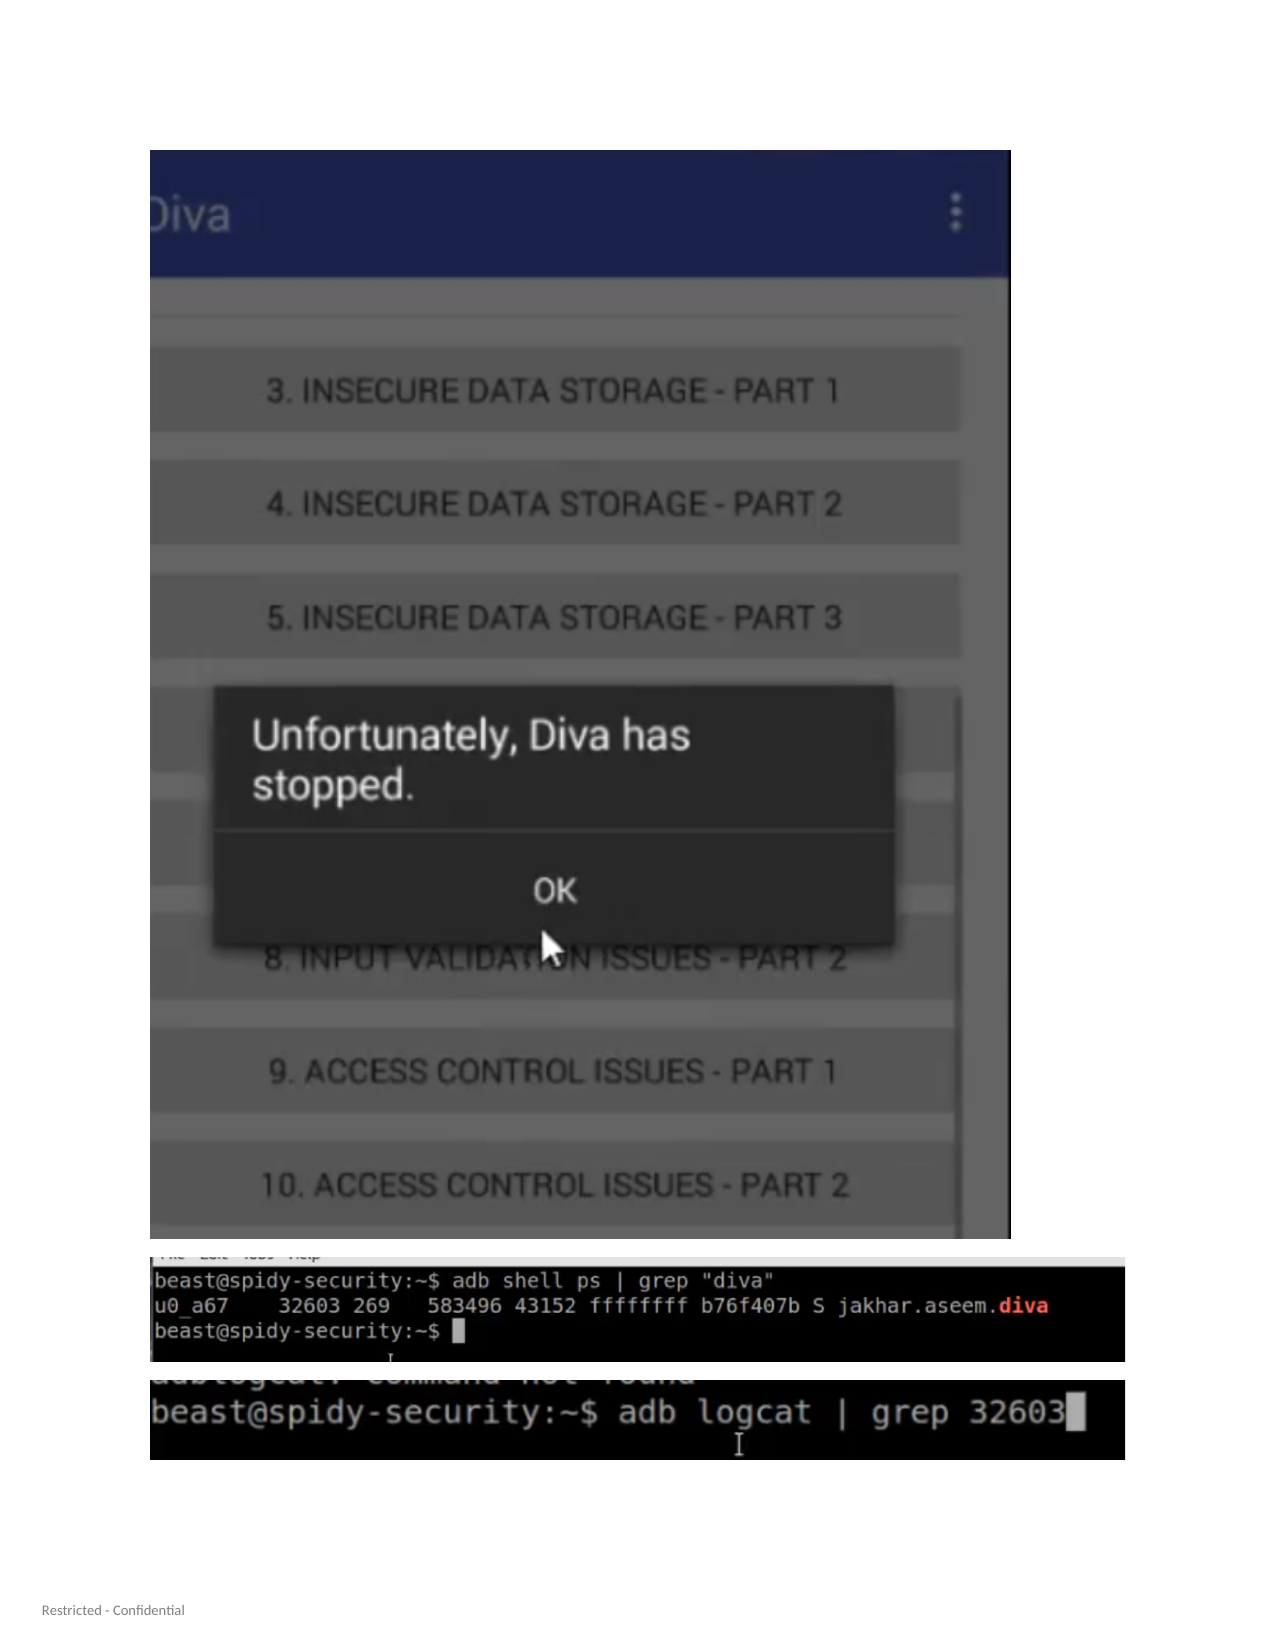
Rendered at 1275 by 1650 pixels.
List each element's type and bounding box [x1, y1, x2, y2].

picture [150, 150, 1011, 1239]
picture [150, 1257, 1125, 1362]
picture [150, 1380, 1125, 1460]
